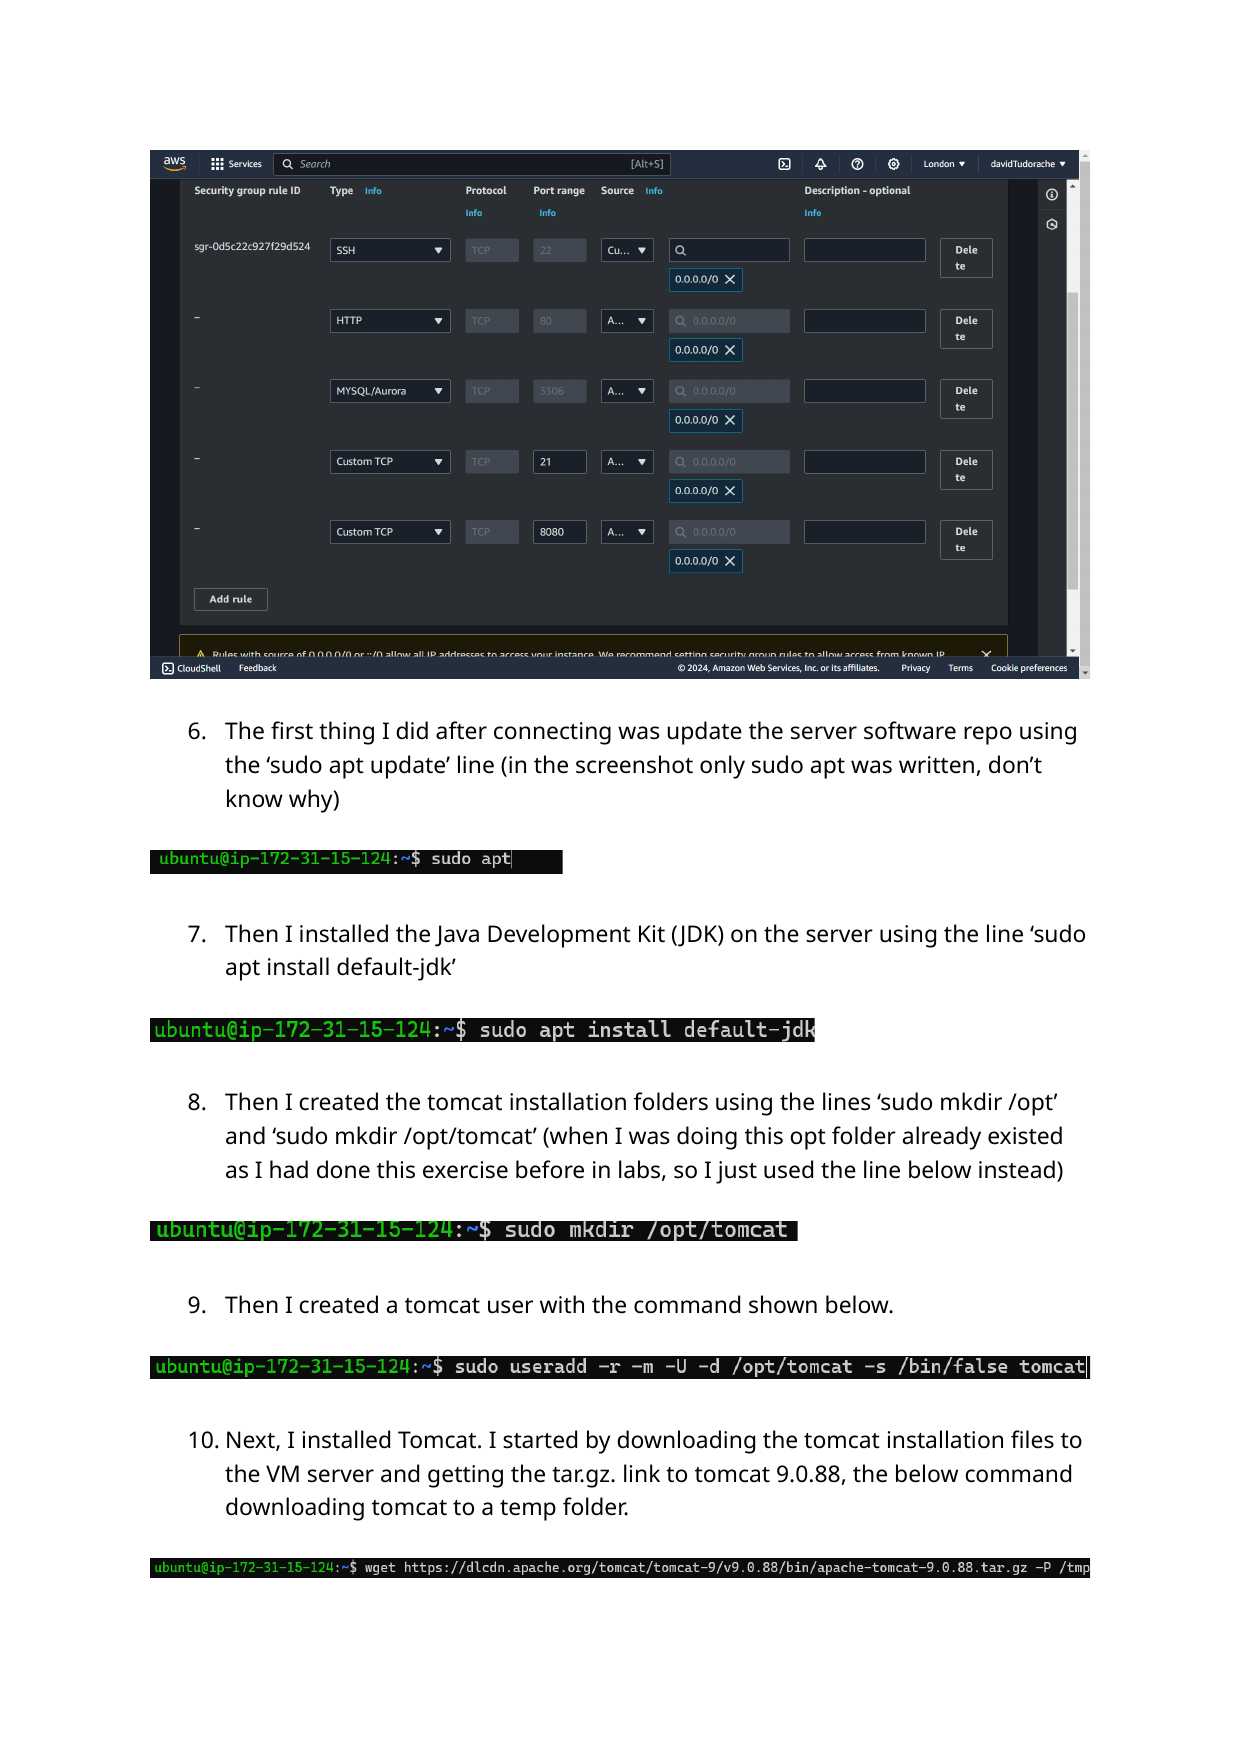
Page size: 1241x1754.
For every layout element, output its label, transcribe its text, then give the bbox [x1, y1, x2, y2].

picture [150, 1558, 1091, 1578]
picture [150, 1221, 798, 1241]
picture [150, 150, 1091, 679]
list The first thing I did after connecting was update the server software repo using the ‘sudo apt update’ line (in the screenshot only sudo apt was written, don’t know why) [187, 715, 1090, 814]
list Then I created a tomcat user with the command shown below. [187, 1289, 1090, 1320]
list Then I created the tomcat installation folders using the lines ‘sudo mkdir /opt’ and ‘sudo mkdir /opt/tomcat’ (when I was doing this opt folder already existed as I had done this exercise before in labs, so I just used the line below instead) [187, 1086, 1090, 1185]
picture [150, 850, 563, 874]
list Next, I installed Tomcat. I started by downloading the tomcat installation files to the VM server and getting the tar.gz. link to tomcat 9.0.88, the below command downloading tomcat to a temp folder. [187, 1424, 1090, 1523]
picture [150, 1018, 815, 1042]
list Then I installed the Java Development Kit (JDK) on the server using the line ‘sudo apt install default-jdk’ [187, 918, 1090, 983]
picture [150, 1356, 1091, 1379]
